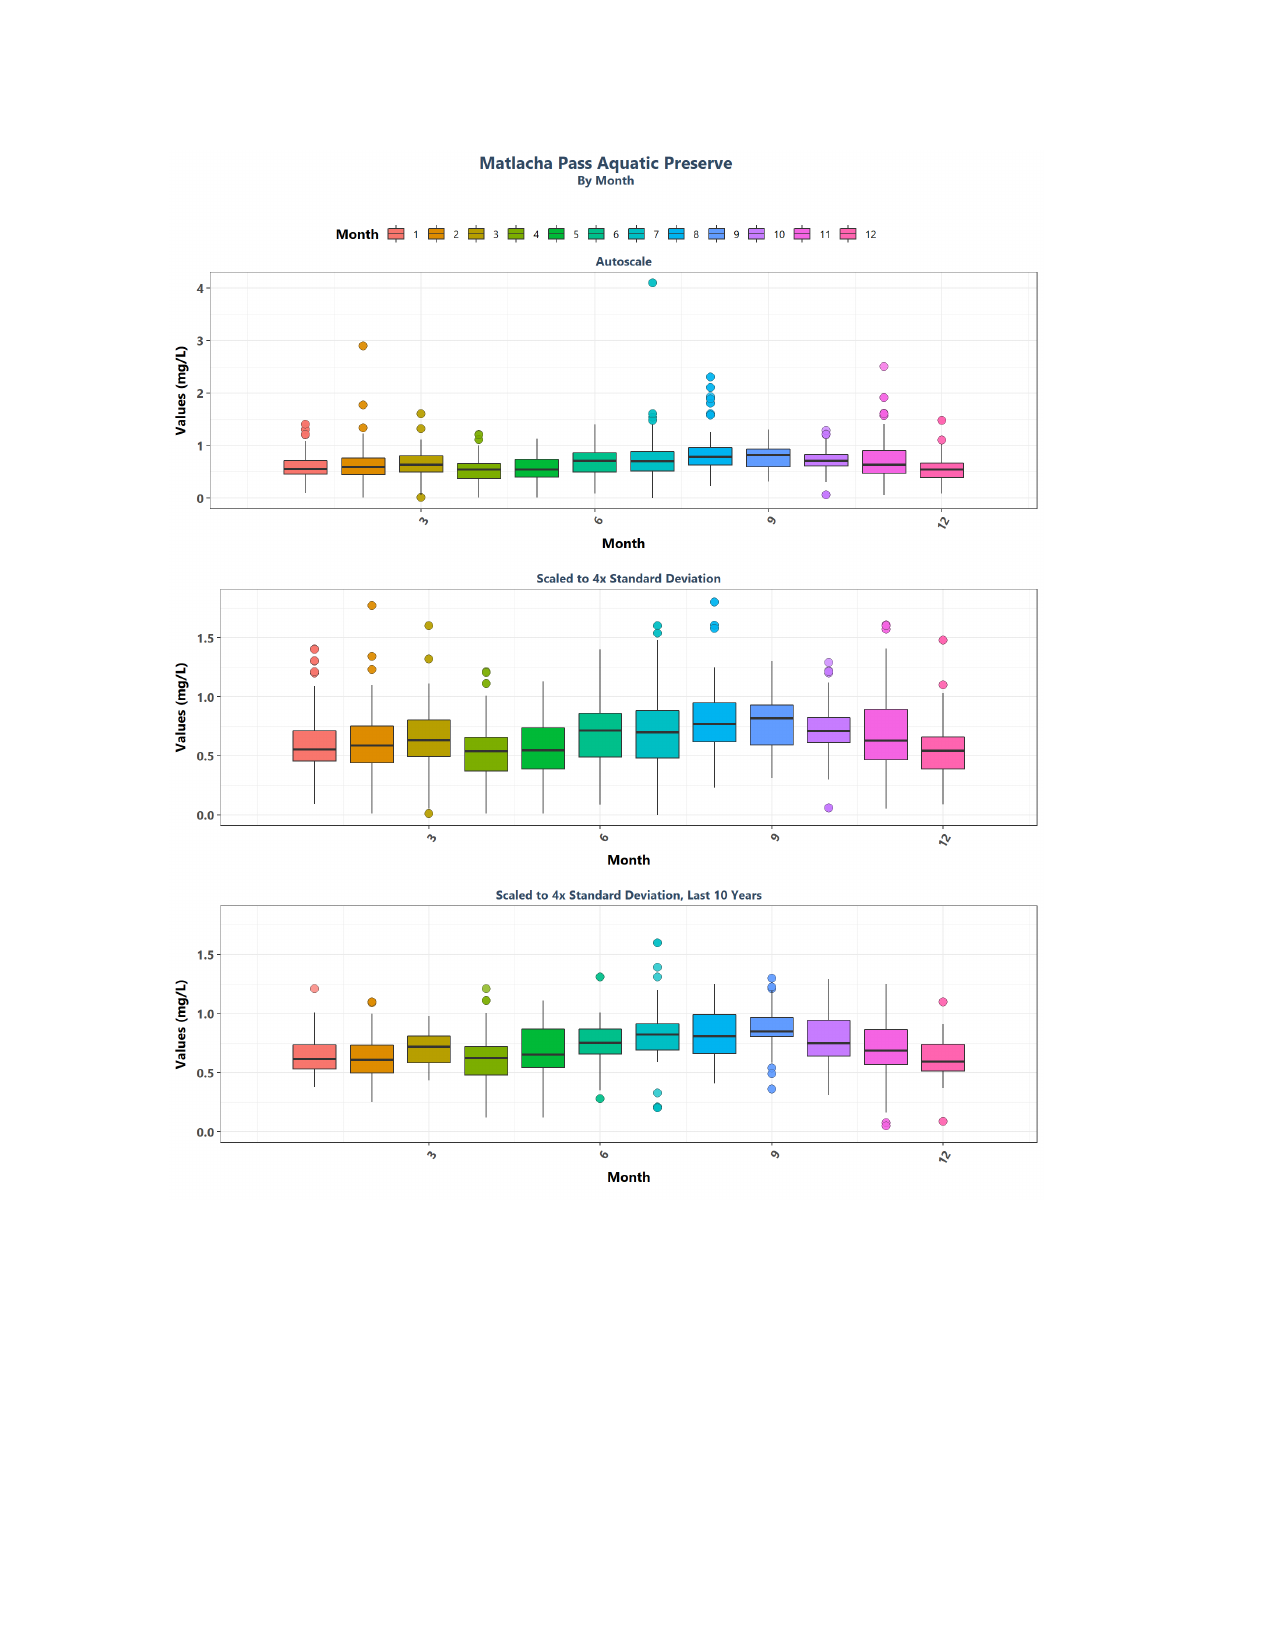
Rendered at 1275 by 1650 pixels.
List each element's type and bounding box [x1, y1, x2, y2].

picture [168, 150, 1044, 1200]
